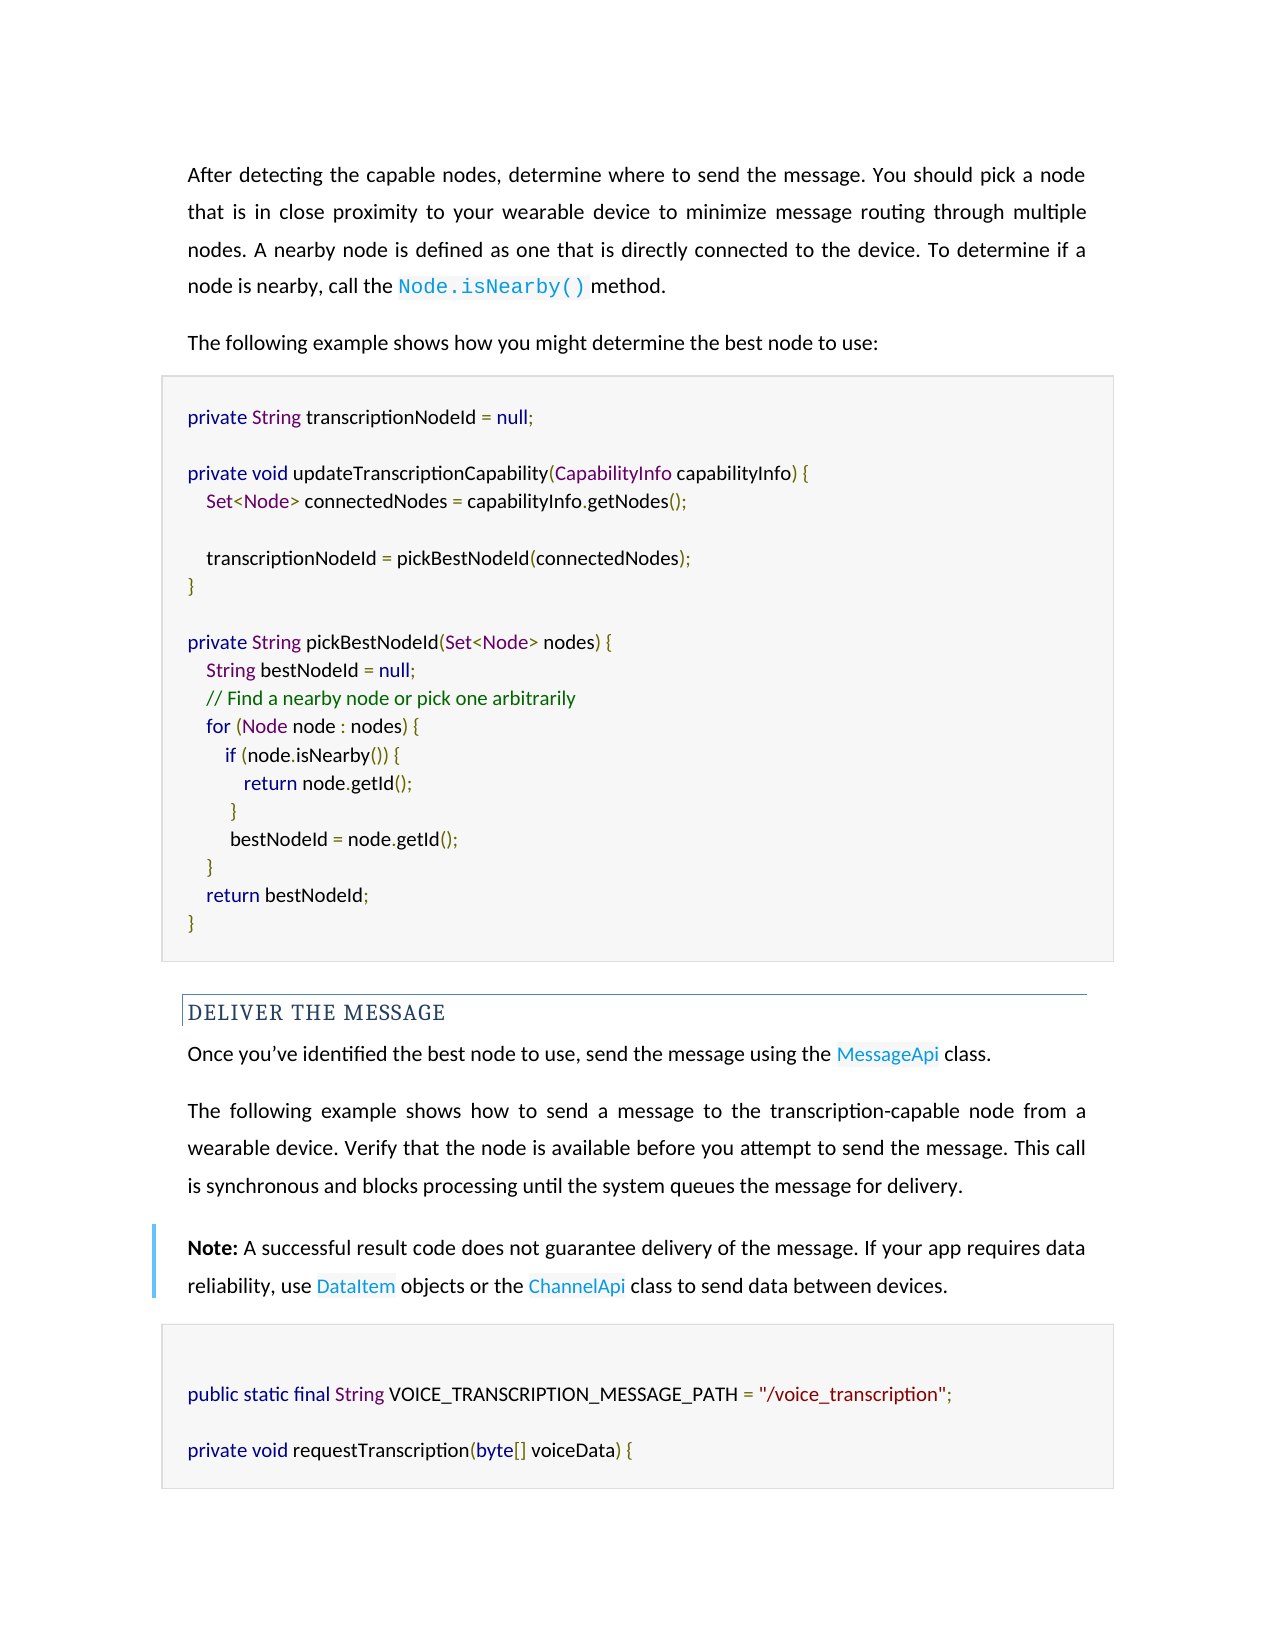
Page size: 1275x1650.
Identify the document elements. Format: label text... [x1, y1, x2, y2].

text Note: A successful result code does not guarantee delivery of the message. If your app requires data reliability, use DataItem objects or the ChannelApi class to send data between devices. [152, 1223, 1087, 1298]
text The following example shows how to send a message to the transcription-capable node from a wearable device. Verify that the node is available before you attempt to send the message. This call is synchronous and blocks processing until the system queues the message for delivery. [187, 1086, 1087, 1198]
text Once you’ve identified the best node to use, send the message using the MessageApi class. [187, 1030, 1087, 1067]
text After detecting the capable nodes, determine where to send the message. You should pick a node that is in close proximity to your wearable device to minimize message routing through multiple nodes. A nearby node is defined as one that is directly connected to the device. To determine if a node is nearby, call the Node.isNearby() method. [187, 150, 1087, 300]
text private String transcriptionNodeId = null; private void updateTranscriptionCapability(CapabilityInfo capabilityInfo) { Set<Node> connectedNodes = capabilityInfo.getNodes(); transcriptionNodeId = pickBestNodeId(connectedNodes); } private String pickBestNodeId(Set<Node> nodes) { String bestNodeId = null; // Find a nearby node or pick one arbitrarily for (Node node : nodes) { if (node.isNearby()) { return node.getId(); } bestNodeId = node.getId(); } return bestNodeId; } [163, 377, 1113, 961]
text The following example shows how you might determine the best node to use: [187, 319, 1087, 356]
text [163, 1325, 1113, 1488]
subtitle Deliver the message [183, 995, 1087, 1026]
